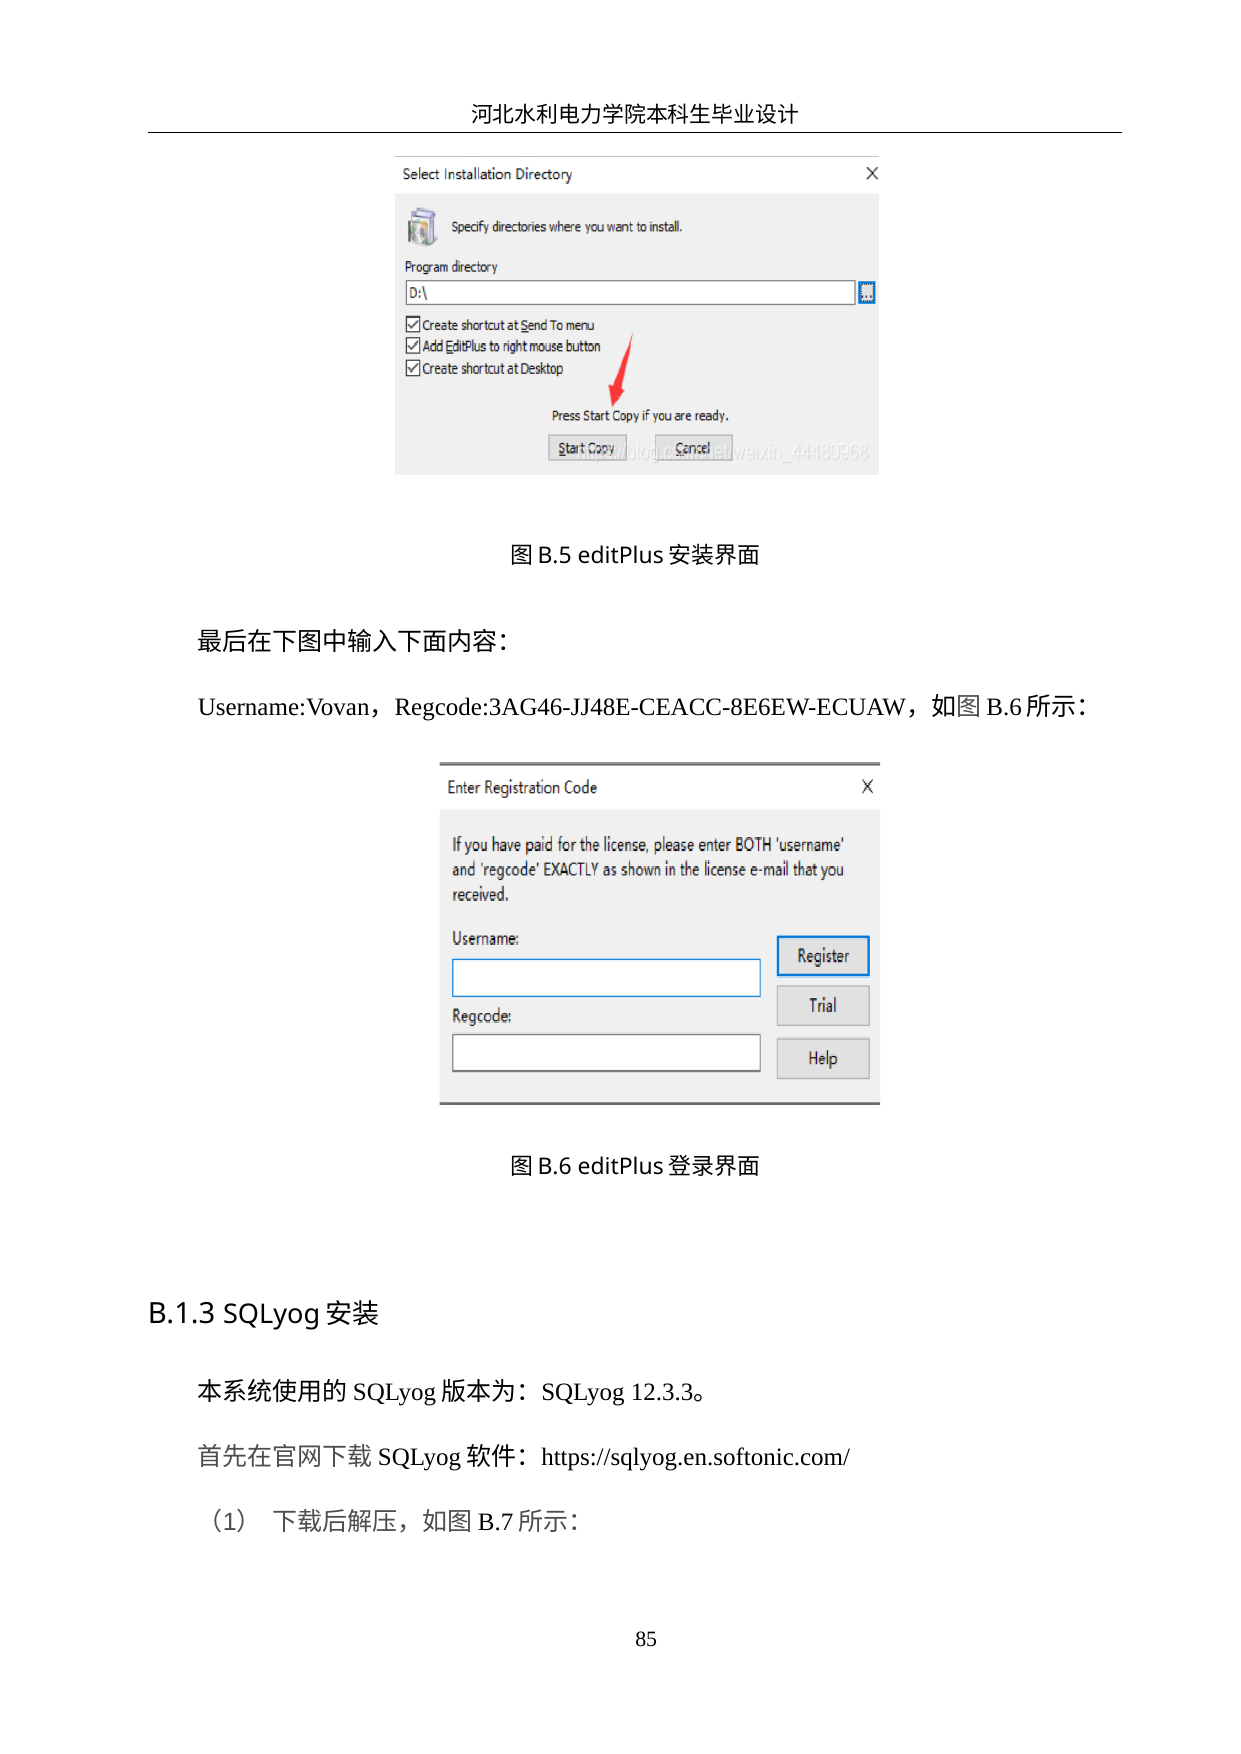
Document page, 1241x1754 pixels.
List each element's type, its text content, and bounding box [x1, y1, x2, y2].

picture [439, 762, 881, 1105]
text 图B.6 editPlus登录界面 [148, 1132, 1122, 1197]
list 下载后解压，如图B.7所示： [198, 1487, 1122, 1552]
picture [395, 156, 882, 479]
text 最后在下图中输入下面内容： [148, 607, 1122, 672]
text 本系统使用的SQLyog版本为：SQLyog 12.3.3。 [148, 1357, 1122, 1422]
text 首先在官网下载SQLyog软件：https://sqlyog.en.softonic.com/ [148, 1422, 1122, 1487]
text 图B.5 editPlus安装界面 [148, 522, 1122, 587]
subtitle B.1.3 SQLyog安装 [148, 1280, 1122, 1345]
text Username:Vovan，Regcode:3AG46-JJ48E-CEACC-8E6EW-ECUAW，如图B.6所示： [148, 672, 1122, 737]
